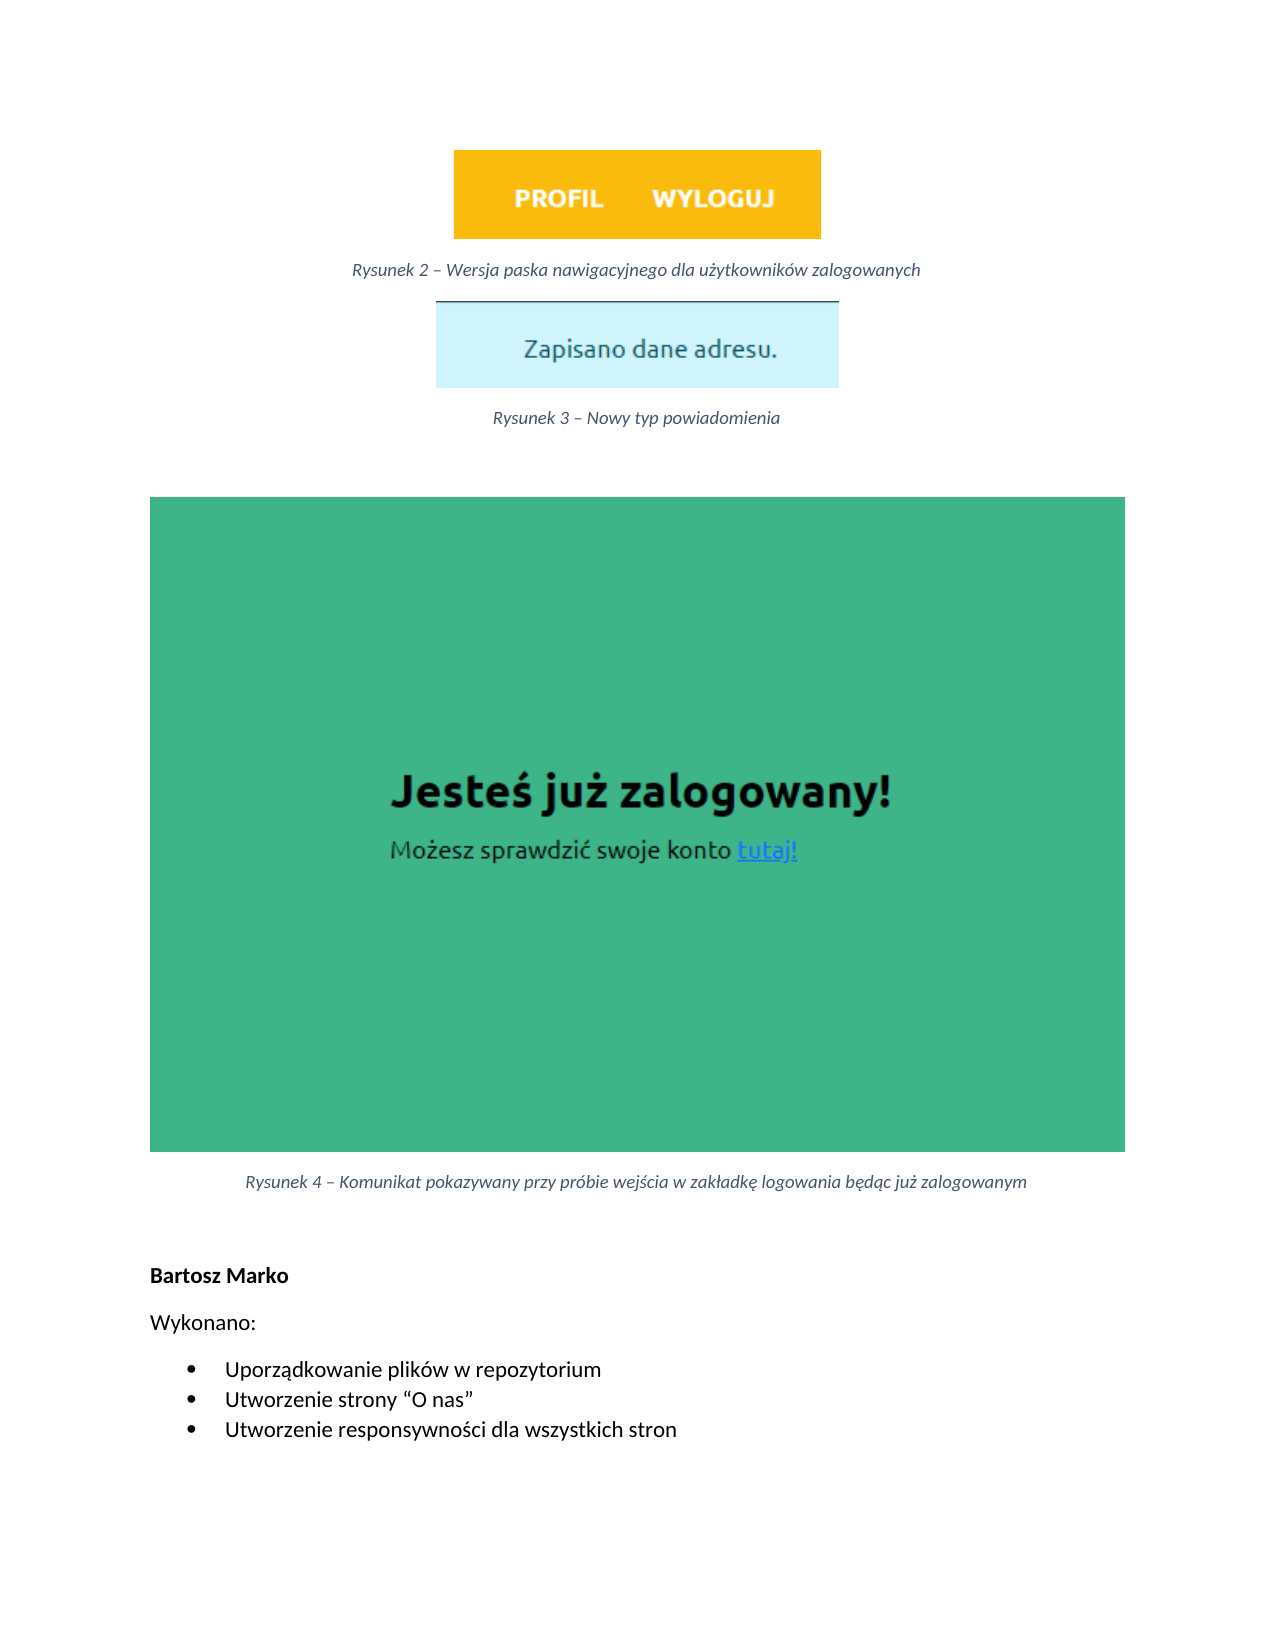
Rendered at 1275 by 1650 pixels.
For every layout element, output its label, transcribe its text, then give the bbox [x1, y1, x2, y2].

text Rysunek 3 – Nowy typ powiadomienia [150, 406, 1125, 429]
list Utworzenie strony “O nas” [187, 1385, 1125, 1413]
text Wykonano: [150, 1308, 1125, 1336]
picture [436, 301, 839, 388]
picture [453, 150, 822, 239]
list Utworzenie responsywności dla wszystkich stron [187, 1415, 1125, 1443]
text Bartosz Marko [150, 1261, 1125, 1289]
picture [150, 497, 1125, 1152]
text Rysunek 4 – Komunikat pokazywany przy próbie wejścia w zakładkę logowania będąc już zalogowanym [150, 1171, 1125, 1193]
text Rysunek 2 – Wersja paska nawigacyjnego dla użytkowników zalogowanych [150, 258, 1125, 281]
list Uporządkowanie plików w repozytorium [187, 1355, 1125, 1383]
